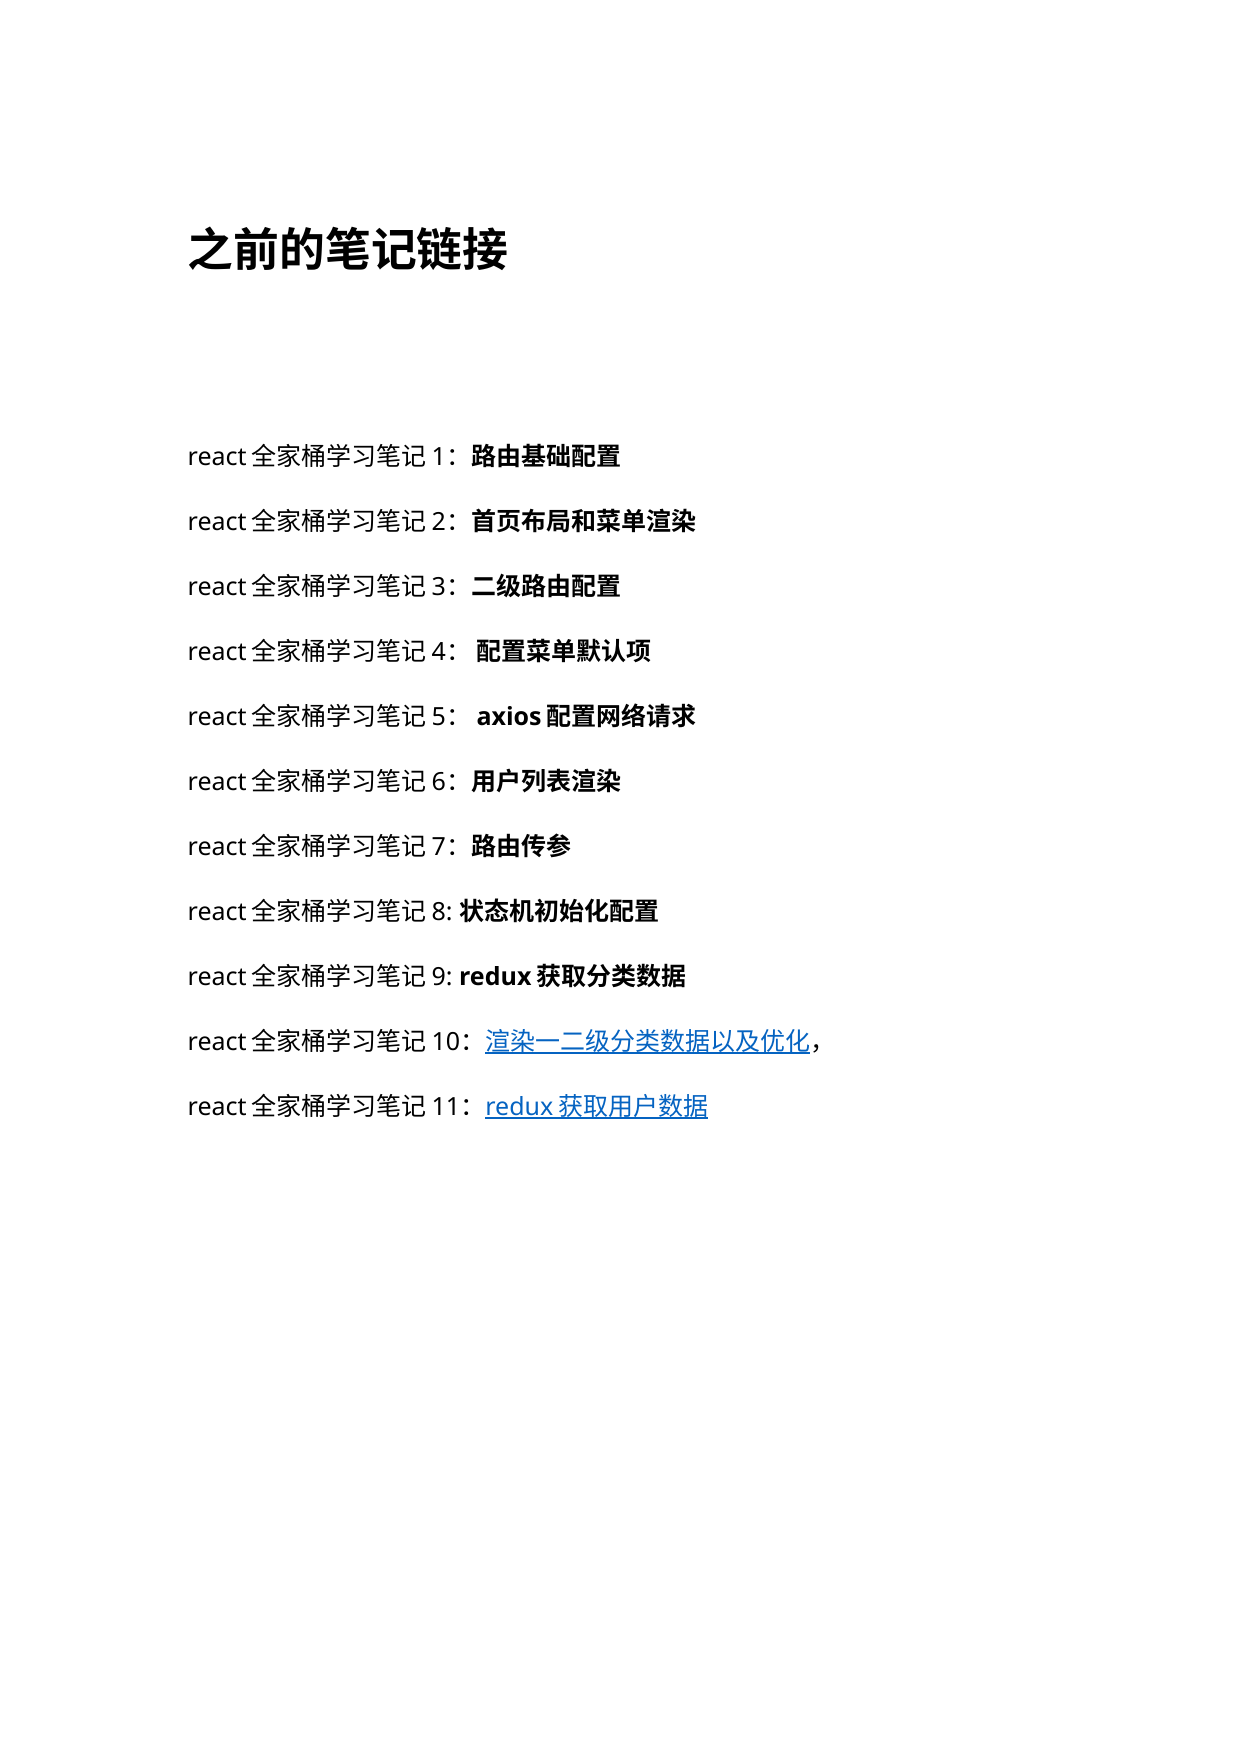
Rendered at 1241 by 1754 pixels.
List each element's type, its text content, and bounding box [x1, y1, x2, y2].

text react全家桶学习笔记6：用户列表渲染 [187, 747, 1053, 812]
text react全家桶学习笔记3：二级路由配置 [187, 552, 1053, 617]
text react全家桶学习笔记10：渲染一二级分类数据以及优化， [187, 1007, 1053, 1072]
text react全家桶学习笔记7：路由传参 [187, 812, 1053, 877]
text react全家桶学习笔记4： 配置菜单默认项 [187, 617, 1053, 682]
text react全家桶学习笔记2：首页布局和菜单渲染 [187, 487, 1053, 552]
subtitle 之前的笔记链接 [187, 197, 1053, 295]
text react全家桶学习笔记5： axios配置网络请求 [187, 682, 1053, 747]
text react全家桶学习笔记9: redux获取分类数据 [187, 942, 1053, 1007]
text react全家桶学习笔记8: 状态机初始化配置 [187, 877, 1053, 942]
text react全家桶学习笔记1：路由基础配置 [187, 422, 1053, 487]
text react全家桶学习笔记11：redux获取用户数据 [187, 1072, 1053, 1137]
